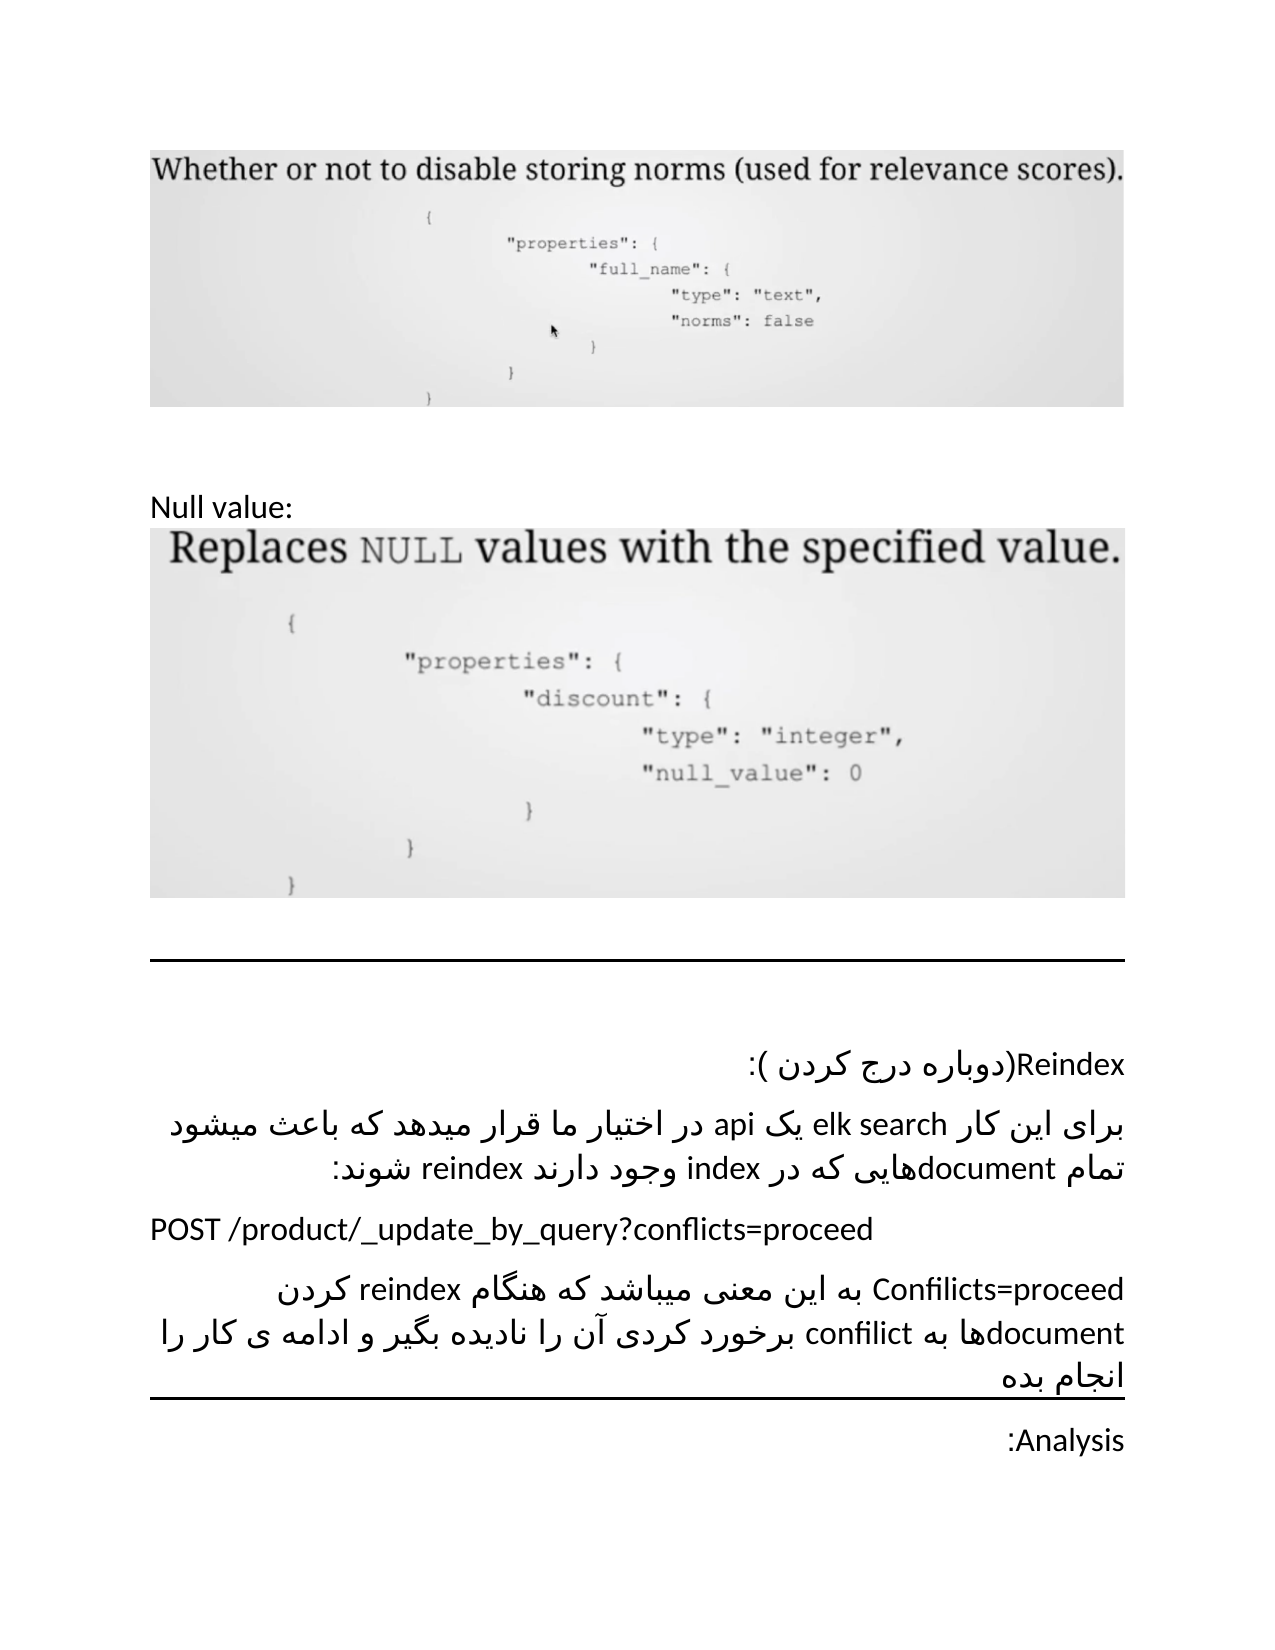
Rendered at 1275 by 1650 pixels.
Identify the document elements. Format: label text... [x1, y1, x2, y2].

text Confilicts=proceed به این معنی میباشد که هنگام reindex کردن documentها به confilict برخورد کردی آن را نادیده بگیر و ادامه ی کار را انجام بده [150, 1268, 1125, 1397]
text برای این کار elk search یک api در اختیار ما قرار میدهد که باعث میشود تمام documentهایی که در index وجود دارند reindex شوند: [150, 1103, 1125, 1188]
picture [150, 528, 1125, 898]
text Null value: [150, 486, 1125, 528]
picture [150, 150, 1124, 407]
text Reindex(دوباره درج کردن ): [150, 1043, 1125, 1083]
text Analysis: [150, 1419, 1125, 1460]
text POST /product/_update_by_query?conflicts=proceed [150, 1208, 1125, 1248]
